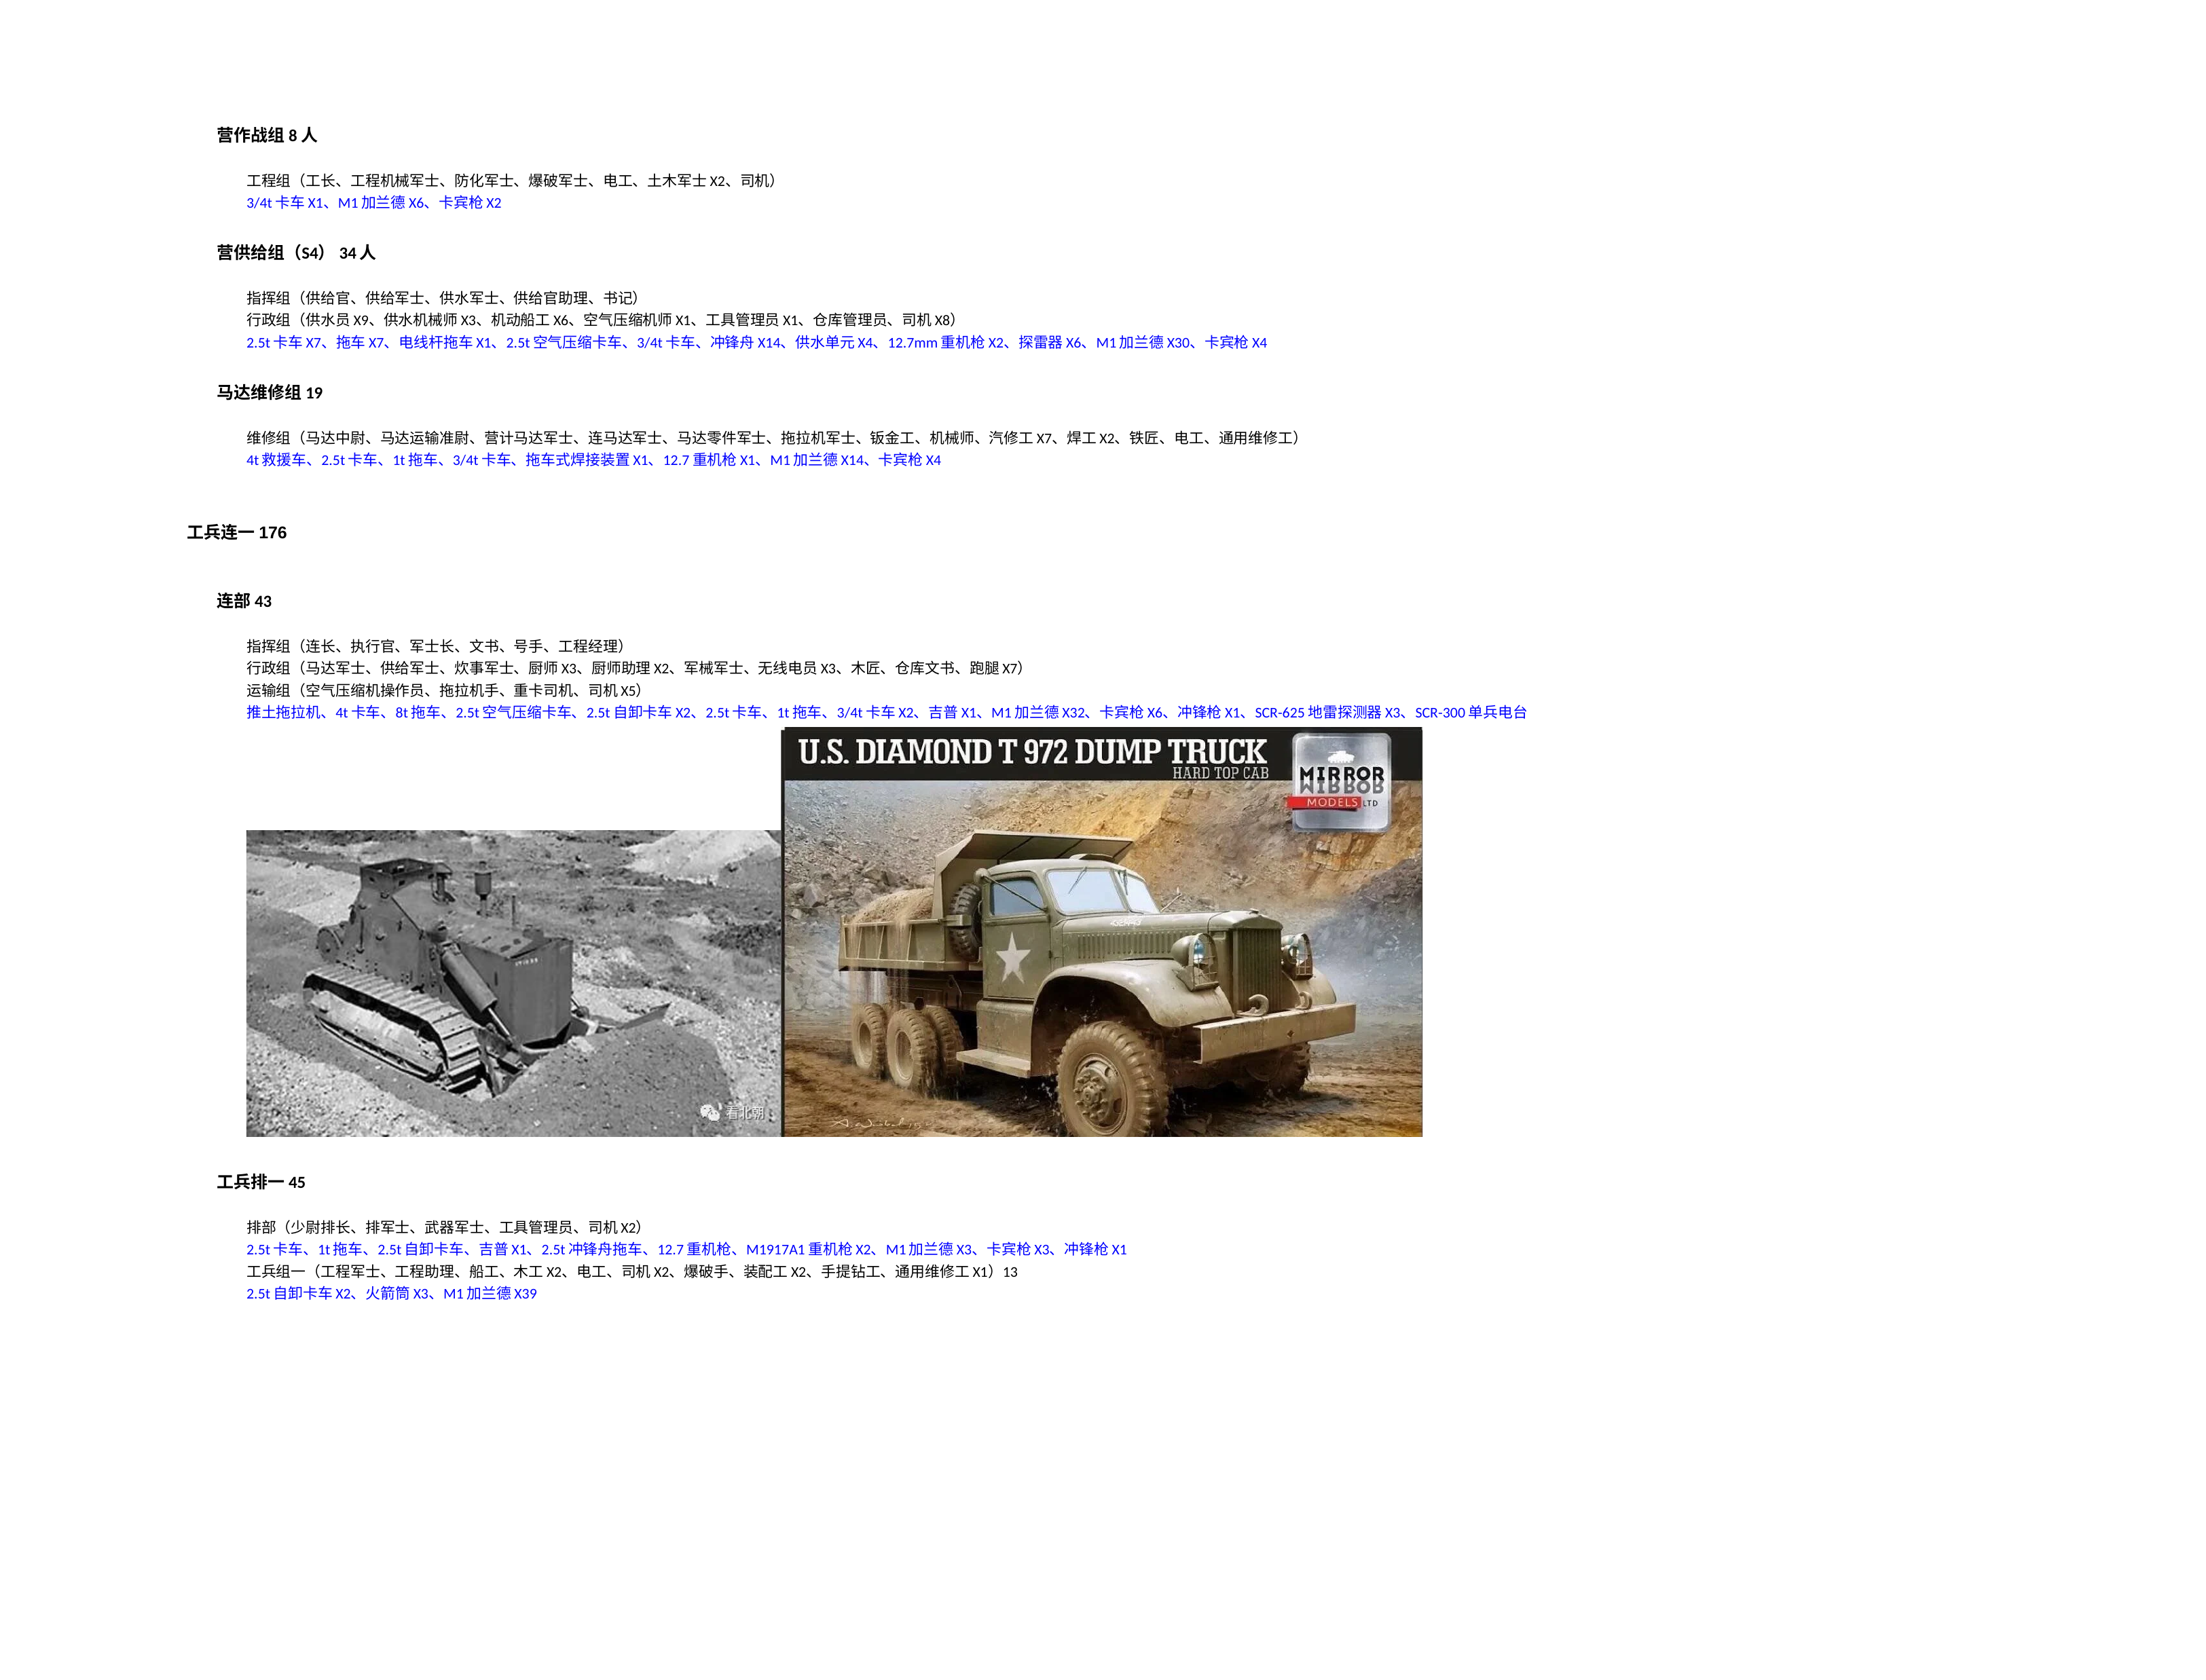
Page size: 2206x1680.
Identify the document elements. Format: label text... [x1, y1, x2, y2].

text 行政组（供水员X9、供水机械师X3、机动船工X6、空气压缩机师X1、工具管理员X1、仓库管理员、司机X8） [217, 308, 2078, 330]
text 2.5t自卸卡车X2、火箭筒X3、M1加兰德X39 [217, 1282, 2078, 1303]
text 工程组（工长、工程机械军士、防化军士、爆破军士、电工、土木军士X2、司机） [217, 168, 2078, 191]
subtitle 营作战组 8 人 [187, 112, 2078, 156]
subtitle 连部 43 [187, 578, 2078, 622]
text 4t救援车、2.5t卡车、1t拖车、3/4t卡车、拖车式焊接装置X1、12.7重机枪X1、M1加兰德X14、卡宾枪X4 [217, 448, 2078, 470]
picture [246, 727, 1422, 1137]
text 运输组（空气压缩机操作员、拖拉机手、重卡司机、司机X5） [217, 678, 2078, 701]
text 3/4t卡车X1、M1加兰德X6、卡宾枪X2 [217, 191, 2078, 212]
subtitle 营供给组（S4） 34人 [187, 229, 2078, 274]
text 工兵组一（工程军士、工程助理、船工、木工X2、电工、司机X2、爆破手、装配工X2、手提钻工、通用维修工X1）13 [217, 1259, 2078, 1282]
text 指挥组（供给官、供给军士、供水军士、供给官助理、书记） [217, 286, 2078, 308]
text 排部（少尉排长、排军士、武器军士、工具管理员、司机X2） [217, 1215, 2078, 1237]
text 维修组（马达中尉、马达运输准尉、营计马达军士、连马达军士、马达零件军士、拖拉机军士、钣金工、机械师、汽修工X7、焊工X2、铁匠、电工、通用维修工） [217, 426, 2078, 448]
text 指挥组（连长、执行官、军士长、文书、号手、工程经理） [217, 634, 2078, 656]
text 2.5t卡车X7、拖车X7、电线杆拖车X1、2.5t空气压缩卡车、3/4t卡车、冲锋舟X14、供水单元X4、12.7mm重机枪X2、探雷器X6、M1加兰德X30、卡宾枪X4 [217, 330, 2078, 352]
text 2.5t卡车、1t拖车、2.5t自卸卡车、吉普X1、2.5t冲锋舟拖车、12.7重机枪、M1917A1重机枪X2、M1加兰德X3、卡宾枪X3、冲锋枪X1 [217, 1237, 2078, 1259]
subtitle 马达维修组 19 [187, 369, 2078, 413]
subtitle 工兵排一 45 [187, 1159, 2078, 1203]
text 推土拖拉机、4t卡车、8t拖车、2.5t空气压缩卡车、2.5t自卸卡车X2、2.5t卡车、1t拖车、3/4t卡车X2、吉普X1、M1加兰德X32、卡宾枪X6、冲锋枪X1、SCR-625地雷探测器X3、SCR-300单兵电台 [217, 701, 2078, 722]
text 行政组（马达军士、供给军士、炊事军士、厨师X3、厨师助理X2、军械军士、无线电员X3、木匠、仓库文书、跑腿X7） [217, 656, 2078, 678]
subtitle 工兵连一 176 [158, 509, 2078, 553]
